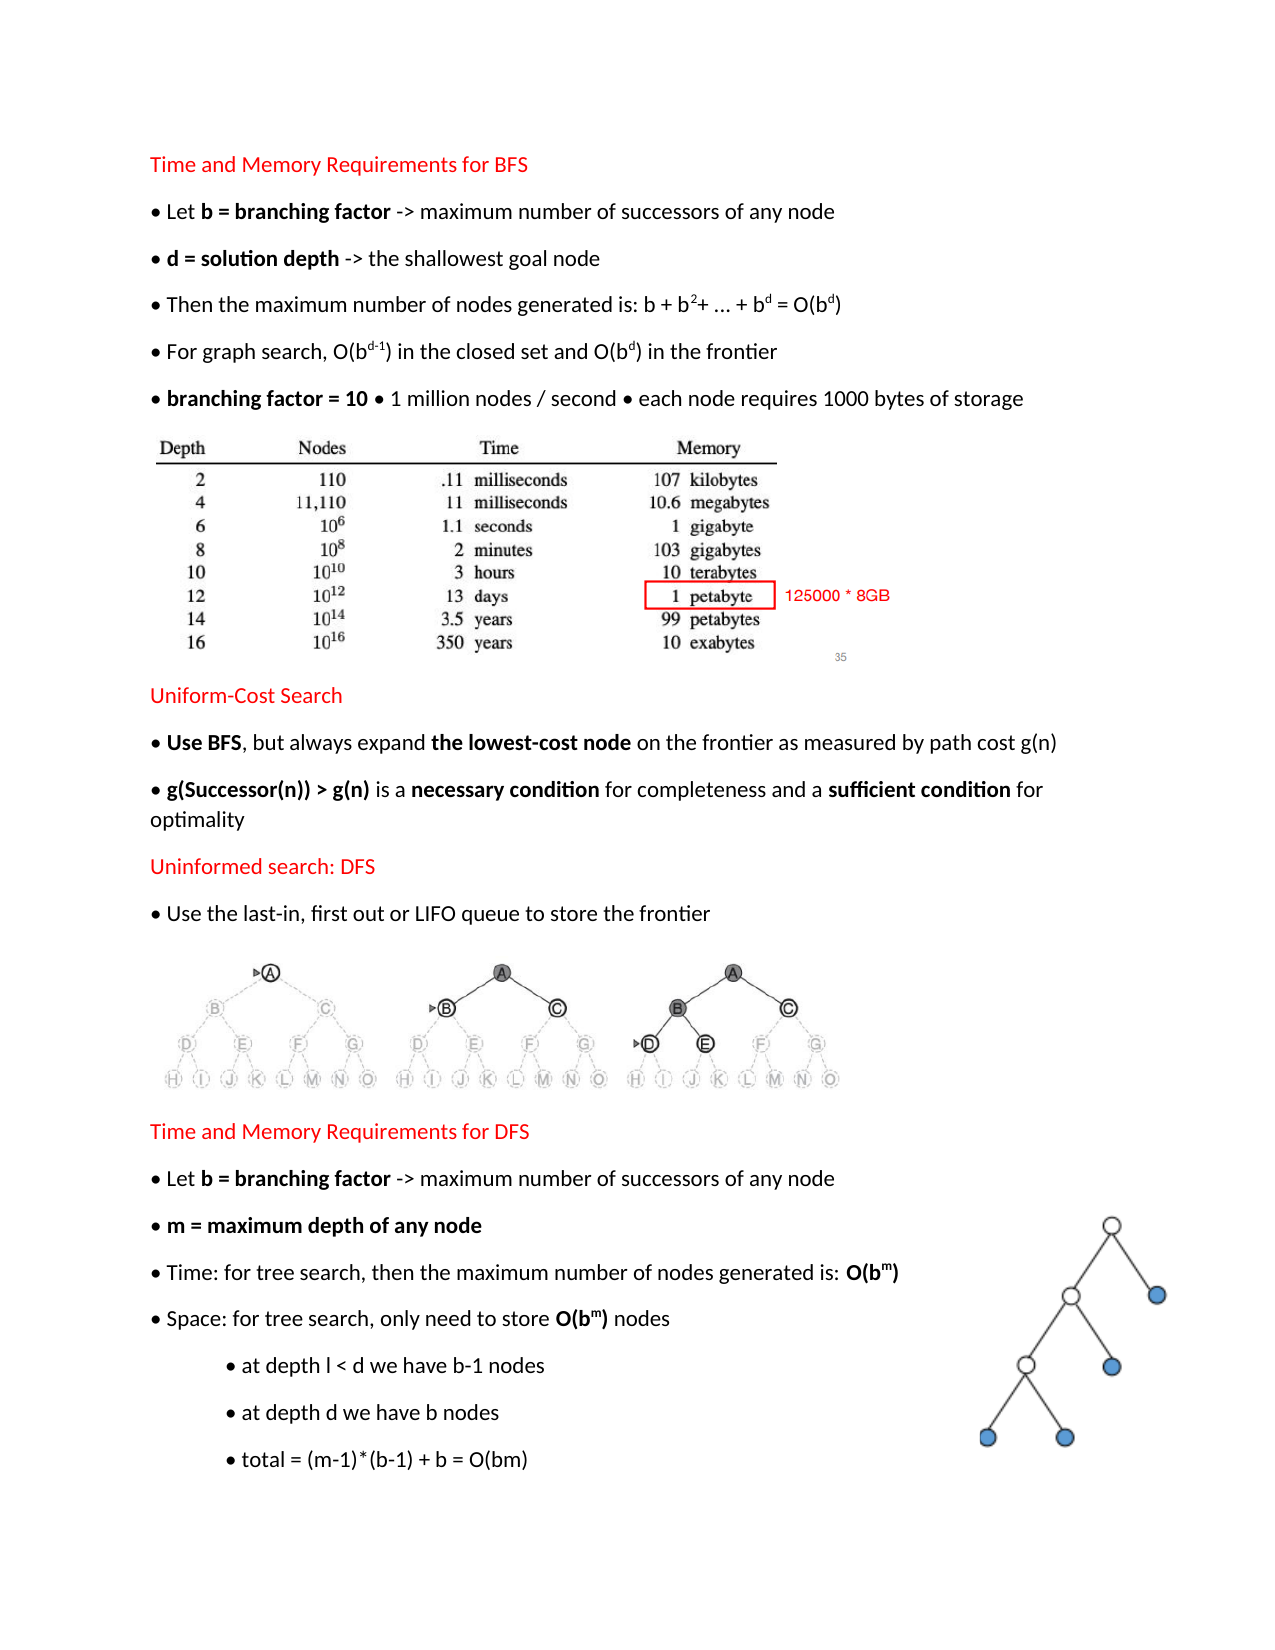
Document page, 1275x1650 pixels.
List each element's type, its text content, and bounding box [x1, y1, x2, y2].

text • at depth l < d we have b-1 nodes [150, 1351, 979, 1379]
text • m = maximum depth of any node [150, 1211, 979, 1239]
text • For graph search, O(bd-1) in the closed set and O(bd) in the frontier [150, 337, 1125, 366]
picture [979, 1211, 1169, 1459]
text • at depth d we have b nodes [150, 1398, 979, 1426]
text • g(Successor(n)) > g(n) is a necessary condition for completeness and a sufficient condition for optimality [150, 775, 1125, 833]
text • Let b = branching factor -> maximum number of successors of any node [150, 197, 1125, 225]
text • Time: for tree search, then the maximum number of nodes generated is: O(bm) [150, 1258, 979, 1286]
text Time and Memory Requirements for DFS [150, 1117, 1125, 1145]
text • Then the maximum number of nodes generated is: b + b2+ ... + bd = O(bd) [150, 291, 1125, 319]
text • Space: for tree search, only need to store O(bm) nodes [150, 1304, 979, 1333]
text • branching factor = 10 • 1 million nodes / second • each node requires 1000 bytes of storage [150, 384, 1125, 412]
text • d = solution depth -> the shallowest goal node [150, 244, 1125, 272]
text Uninformed search: DFS [150, 852, 1125, 880]
text • Let b = branching factor -> maximum number of successors of any node [150, 1164, 1125, 1192]
text • Use BFS, but always expand the lowest-cost node on the frontier as measured by path cost g(n) [150, 728, 1125, 756]
picture [150, 431, 896, 663]
picture [150, 945, 849, 1099]
text • Use the last-in, first out or LIFO queue to store the frontier [150, 899, 1125, 927]
text Time and Memory Requirements for BFS [150, 150, 1125, 178]
text Uniform-Cost Search [150, 681, 1125, 709]
text • total = (m-1)*(b-1) + b = O(bm) [150, 1445, 1125, 1473]
